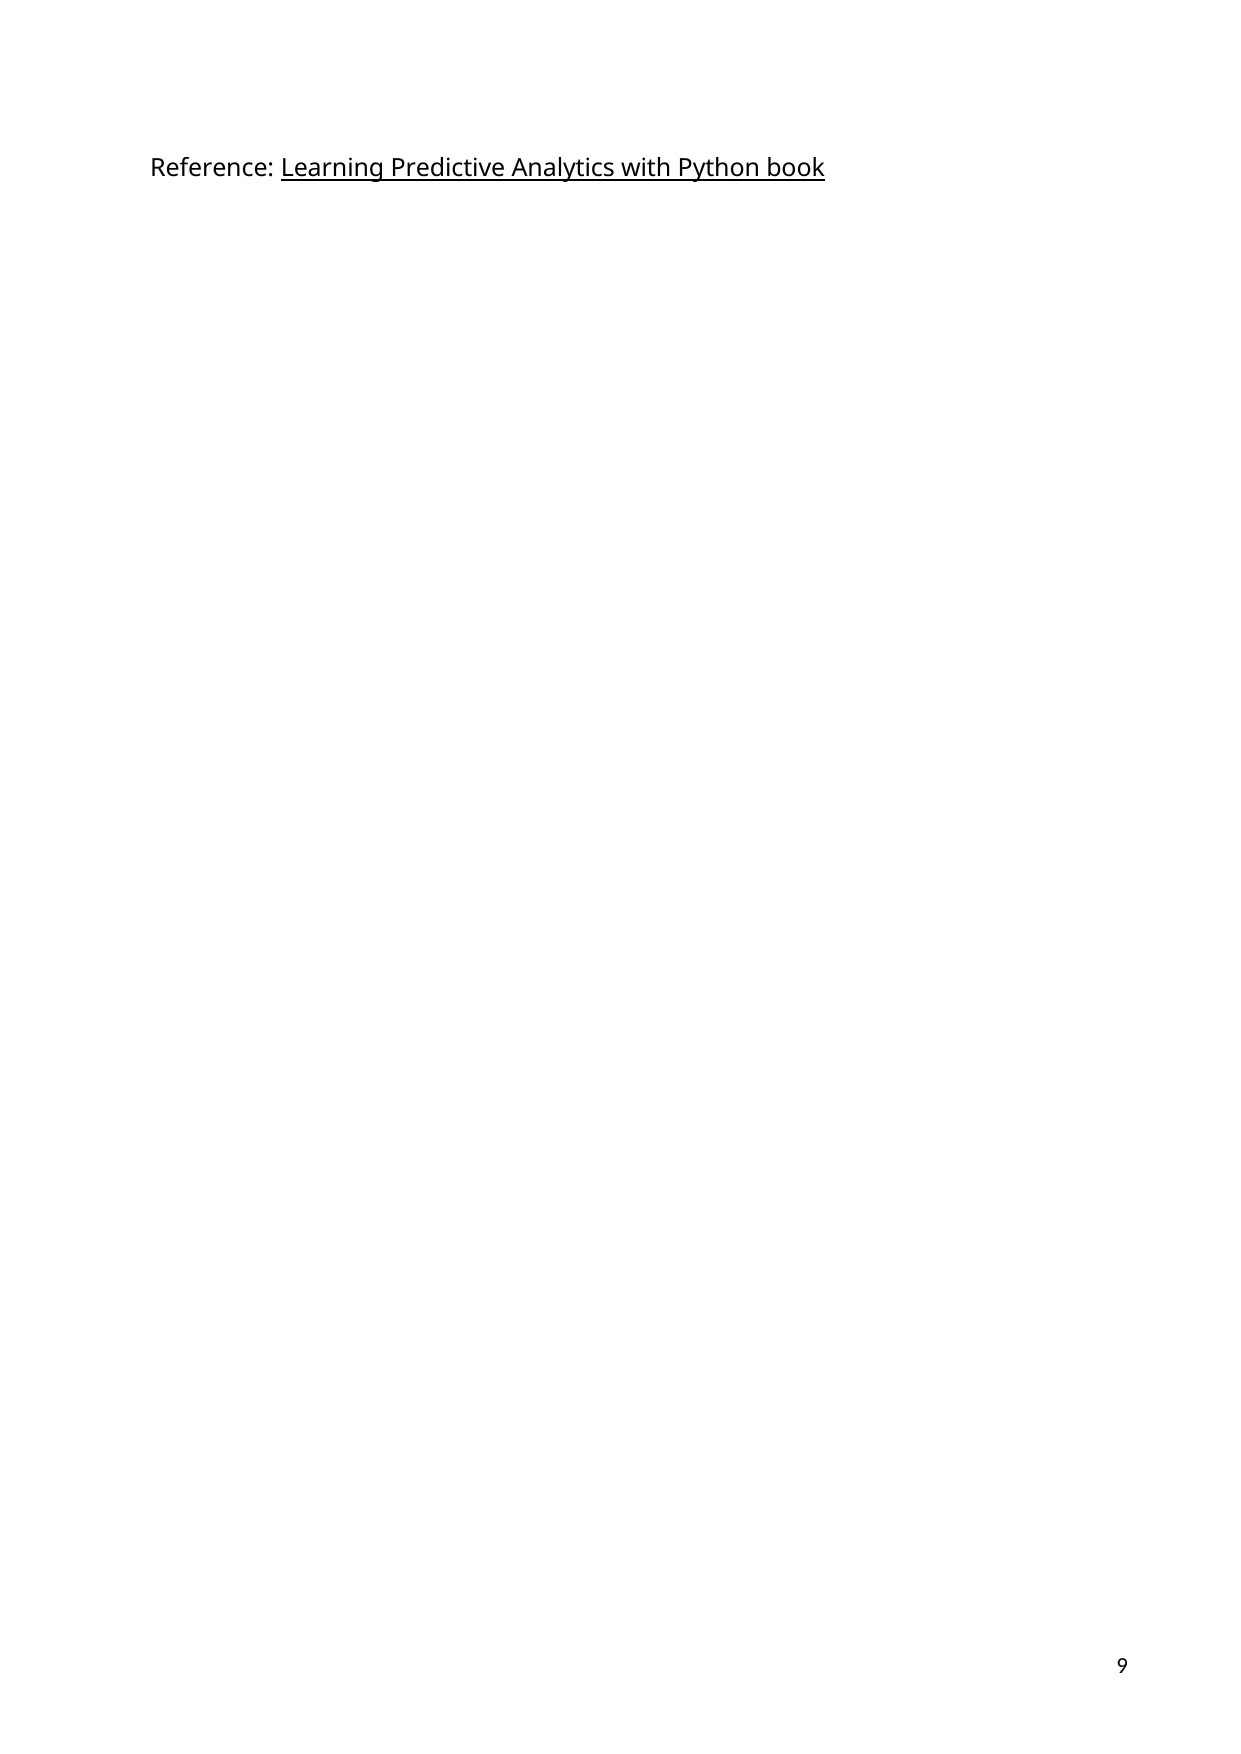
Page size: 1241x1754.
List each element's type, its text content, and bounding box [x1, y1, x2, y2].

text Reference: Learning Predictive Analytics with Python book [150, 150, 1128, 184]
